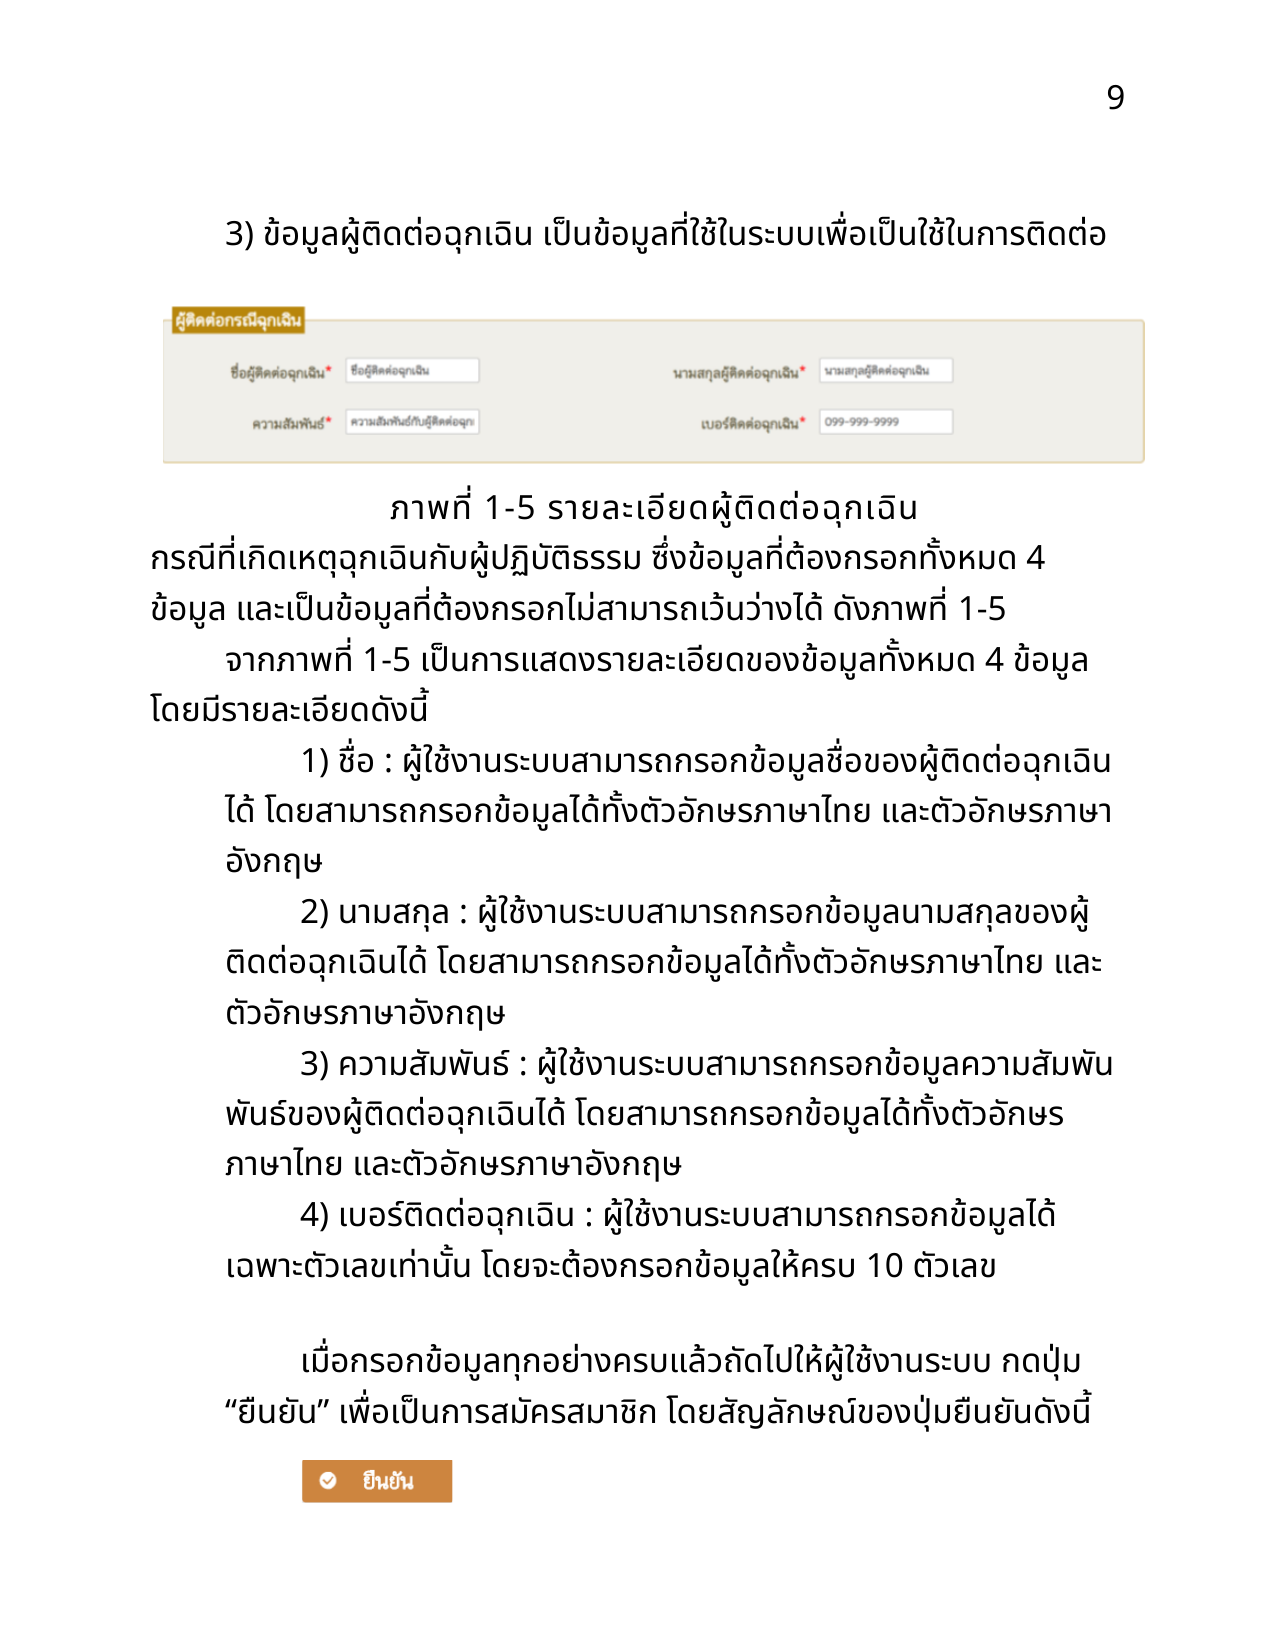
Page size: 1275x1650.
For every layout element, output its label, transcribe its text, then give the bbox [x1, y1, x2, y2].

text 4) เบอร์ติดต่อฉุกเฉิน : ผู้ใช้งานระบบสามารถกรอกข้อมูลได้เฉพาะตัวเลขเท่านั้น โดยจะต้องกรอกข้อมูลให้ครบ 10 ตัวเลข [225, 1191, 1125, 1292]
picture [163, 305, 1145, 468]
text 2) นามสกุล : ผู้ใช้งานระบบสามารถกรอกข้อมูลนามสกุลของผู้ติดต่อฉุกเฉินได้ โดยสามารถกรอกข้อมูลได้ทั้งตัวอักษรภาษาไทย และตัวอักษรภาษาอังกฤษ [225, 888, 1125, 1039]
text เมื่อกรอกข้อมูลทุกอย่างครบแล้วถัดไปให้ผู้ใช้งานระบบ กดปุ่ม “ยืนยัน” เพื่อเป็นการสมัครสมาชิก โดยสัญลักษณ์ของปุ่มยืนยันดังนี้ [225, 1337, 1125, 1438]
picture [301, 1460, 453, 1503]
text 1) ชื่อ : ผู้ใช้งานระบบสามารถกรอกข้อมูลชื่อของผู้ติดต่อฉุกเฉินได้ โดยสามารถกรอกข้อมูลได้ทั้งตัวอักษรภาษาไทย และตัวอักษรภาษาอังกฤษ [225, 736, 1125, 888]
text 3) ความสัมพันธ์ : ผู้ใช้งานระบบสามารถกรอกข้อมูลความสัมพันพันธ์ของผู้ติดต่อฉุกเฉินได้ โดยสามารถกรอกข้อมูลได้ทั้งตัวอักษรภาษาไทย และตัวอักษรภาษาอังกฤษ [225, 1039, 1125, 1191]
text จากภาพที่ 1-5 เป็นการแสดงรายละเอียดของข้อมูลทั้งหมด 4 ข้อมูล โดยมีรายละเอียดดังนี้ [150, 635, 1125, 736]
